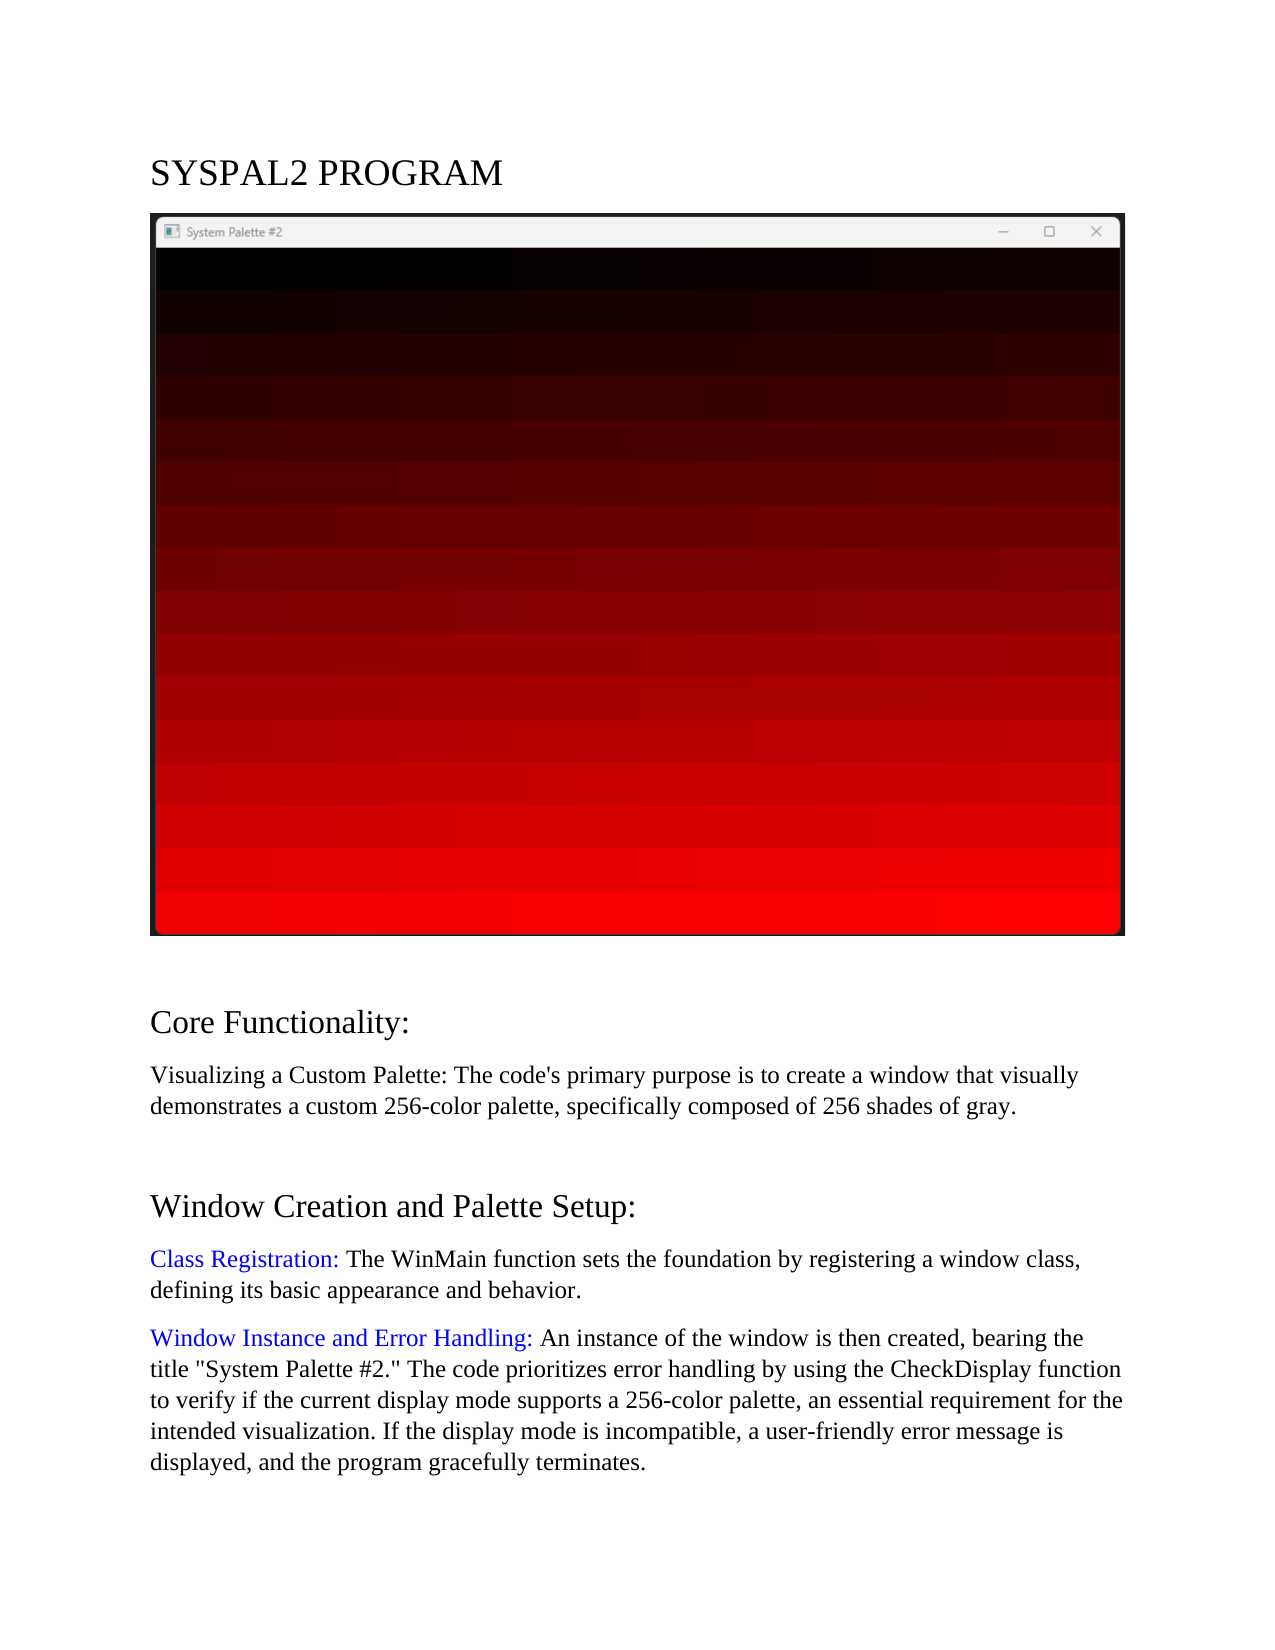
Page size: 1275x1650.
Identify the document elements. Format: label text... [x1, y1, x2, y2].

text Visualizing a Custom Palette: The code's primary purpose is to create a window that visually demonstrates a custom 256-color palette, specifically composed of 256 shades of gray. [150, 1060, 1125, 1120]
text SYSPAL2 PROGRAM [150, 150, 1125, 193]
text Core Functionality: [150, 1002, 1125, 1040]
text Window Instance and Error Handling: An instance of the window is then created, bearing the title "System Palette #2." The code prioritizes error handling by using the CheckDisplay function to verify if the current display mode supports a 256-color palette, an essential requirement for the intended visualization. If the display mode is incompatible, a user-friendly error message is displayed, and the program gracefully terminates. [150, 1323, 1125, 1476]
picture [150, 213, 1125, 936]
text Window Creation and Palette Setup: [150, 1186, 1125, 1225]
text Class Registration: The WinMain function sets the foundation by registering a window class, defining its basic appearance and behavior. [150, 1244, 1125, 1304]
